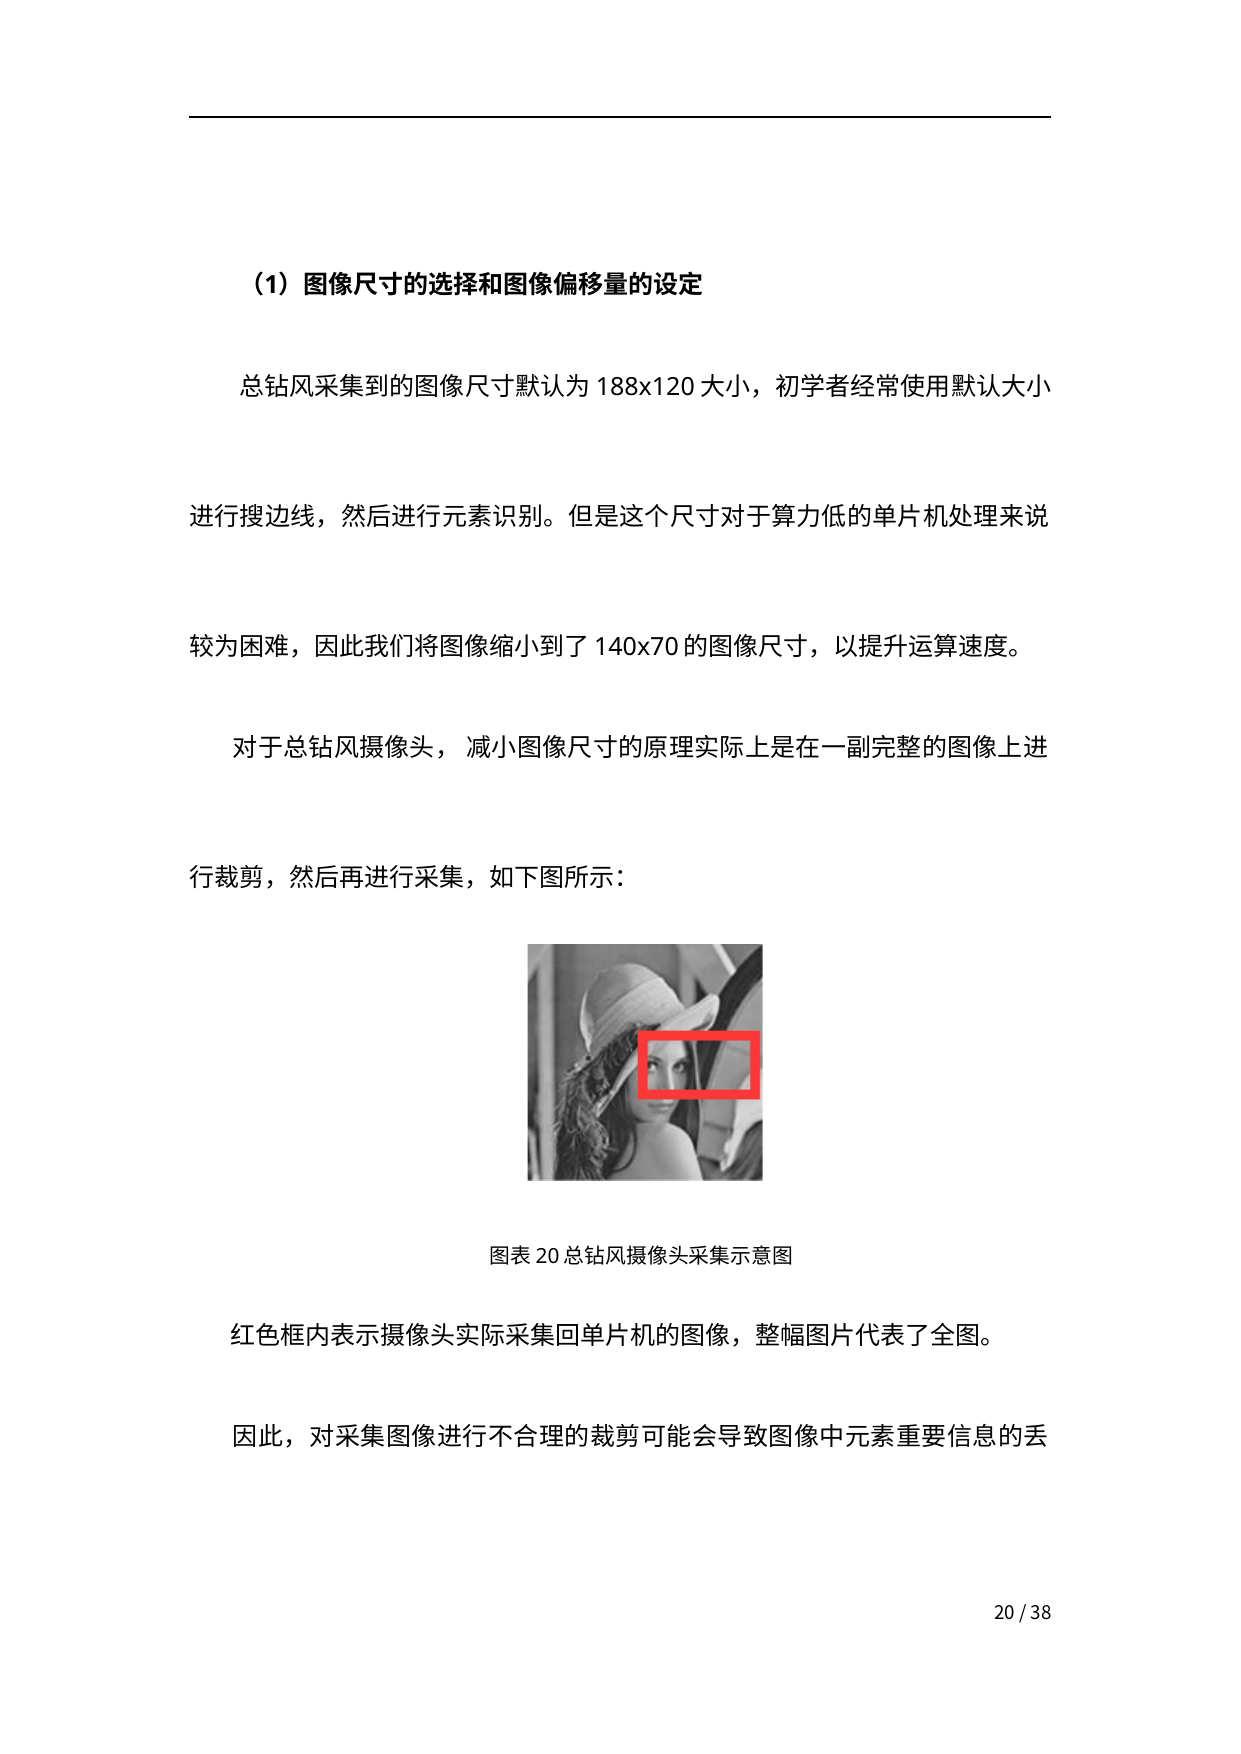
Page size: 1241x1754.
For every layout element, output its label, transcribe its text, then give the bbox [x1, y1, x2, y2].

text 红色框内表示摄像头实际采集回单片机的图像，整幅图片代表了全图。 [189, 1301, 1051, 1366]
text 对于总钻风摄像头， 减小图像尺寸的原理实际上是在一副完整的图像上进行裁剪，然后再进行采集，如下图所示： [189, 713, 1051, 908]
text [189, 1402, 1051, 1467]
text 图表 20 总钻风摄像头采集示意图 [189, 1238, 1051, 1271]
picture [527, 944, 763, 1181]
text （1）图像尺寸的选择和图像偏移量的设定 [189, 251, 1051, 316]
text 总钻风采集到的图像尺寸默认为188x120大小，初学者经常使用默认大小进行搜边线，然后进行元素识别。但是这个尺寸对于算力低的单片机处理来说较为困难，因此我们将图像缩小到了140x70的图像尺寸，以提升运算速度。 [189, 352, 1051, 677]
